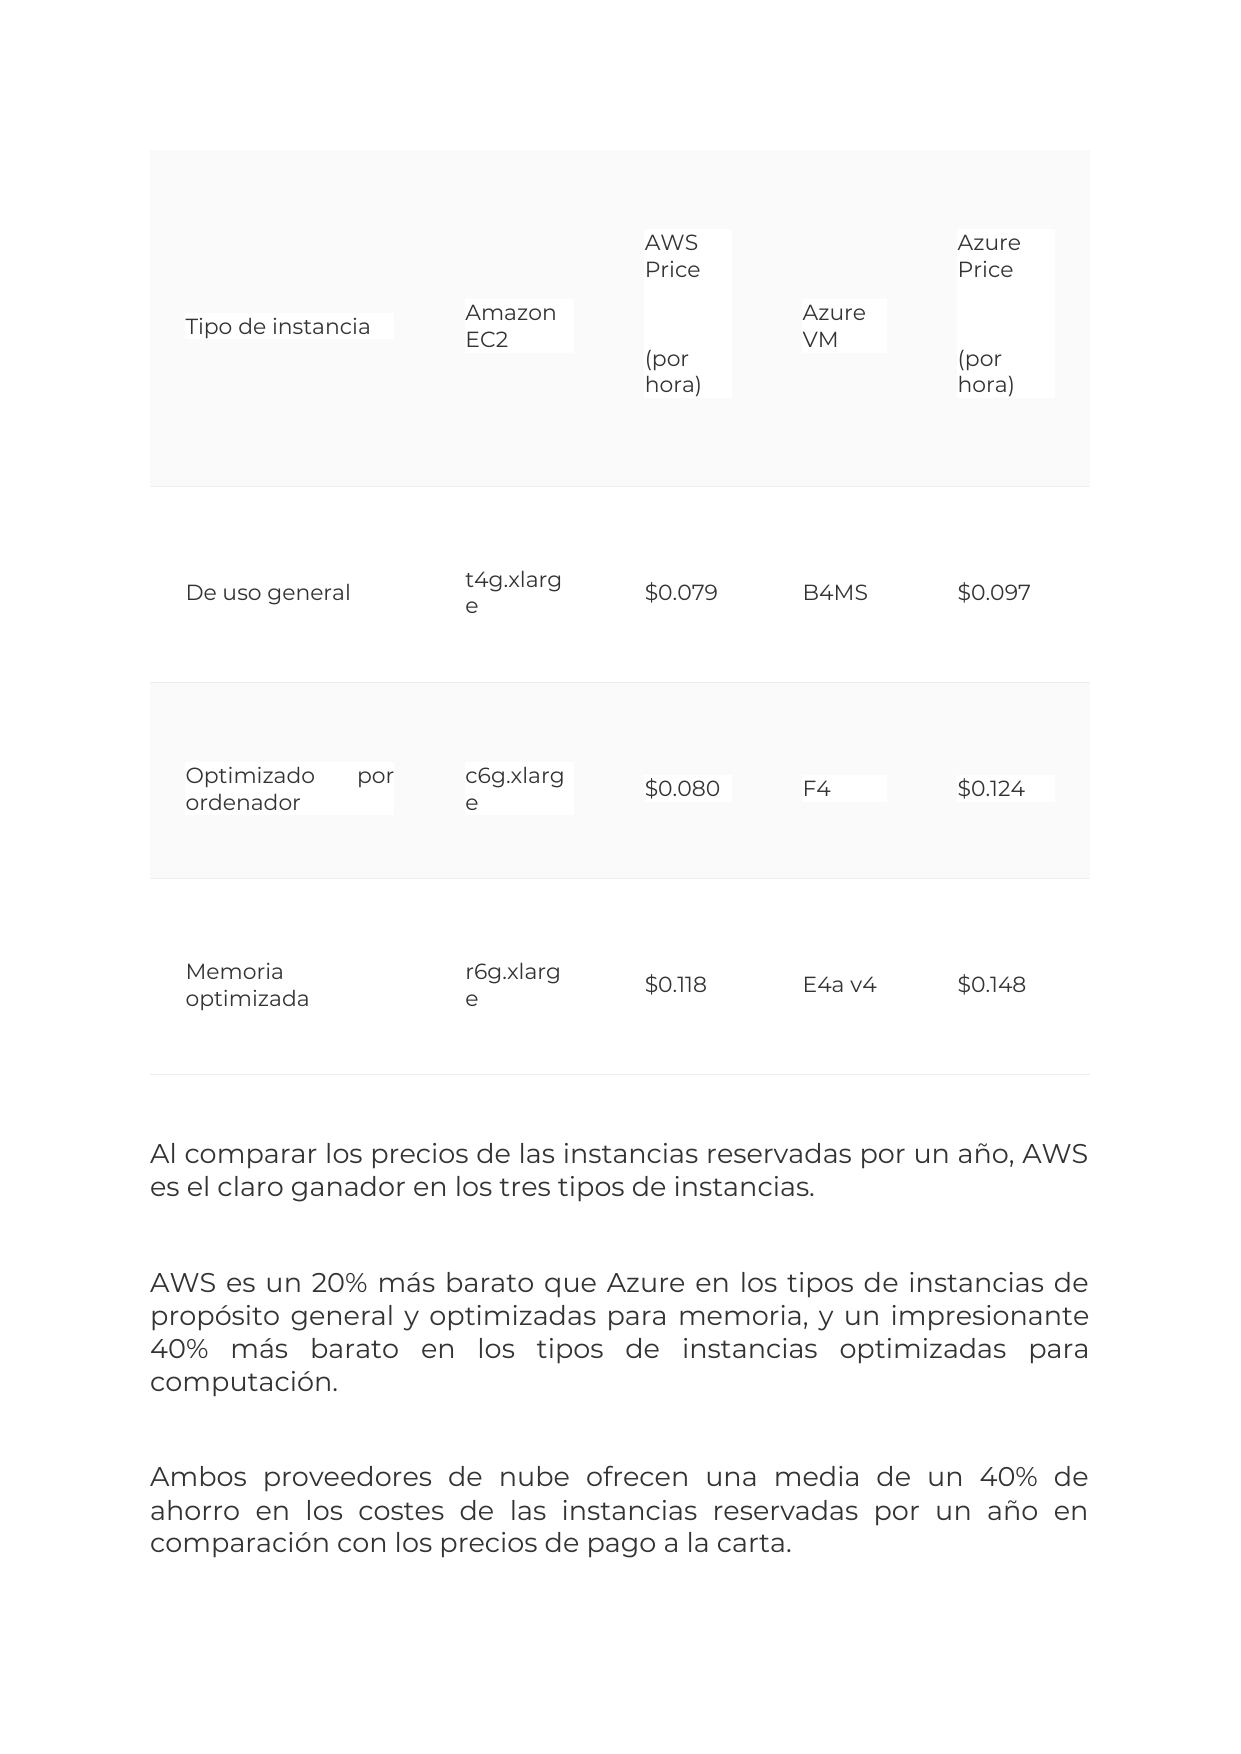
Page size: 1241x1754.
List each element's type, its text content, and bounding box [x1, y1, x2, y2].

table_cell $0.118 [609, 879, 767, 1074]
table_cell F4 [767, 683, 922, 878]
table_cell $0.080 [609, 683, 767, 878]
table_cell $0.097 [922, 487, 1090, 682]
table_header Azure Price (por hora) [922, 150, 1090, 486]
table_cell De uso general [150, 487, 430, 682]
table_header AWS Price (por hora) [609, 150, 767, 486]
table_cell r6g.xlarge [430, 879, 609, 1074]
table_header Azure VM [767, 150, 922, 486]
table_cell c6g.xlarge [430, 683, 609, 878]
table_cell E4a v4 [767, 879, 922, 1074]
table_cell Optimizado por ordenador [150, 683, 430, 878]
table_header Tipo de instancia [150, 150, 430, 486]
table_cell $0.079 [609, 487, 767, 682]
table_cell Memoria optimizada [150, 879, 430, 1074]
table_cell $0.148 [922, 879, 1090, 1074]
table_cell t4g.xlarge [430, 487, 609, 682]
text Ambos proveedores de nube ofrecen una media de un 40% de ahorro en los costes de las instancias reservadas por un año en comparación con los precios de pago a la carta. [150, 1461, 1090, 1560]
table_header Amazon EC2 [430, 150, 609, 486]
table_cell B4MS [767, 487, 922, 682]
text AWS es un 20% más barato que Azure en los tipos de instancias de propósito general y optimizadas para memoria, y un impresionante 40% más barato en los tipos de instancias optimizadas para computación. [150, 1266, 1090, 1398]
table_cell $0.124 [922, 683, 1090, 878]
text Al comparar los precios de las instancias reservadas por un año, AWS es el claro ganador en los tres tipos de instancias. [150, 1137, 1090, 1203]
